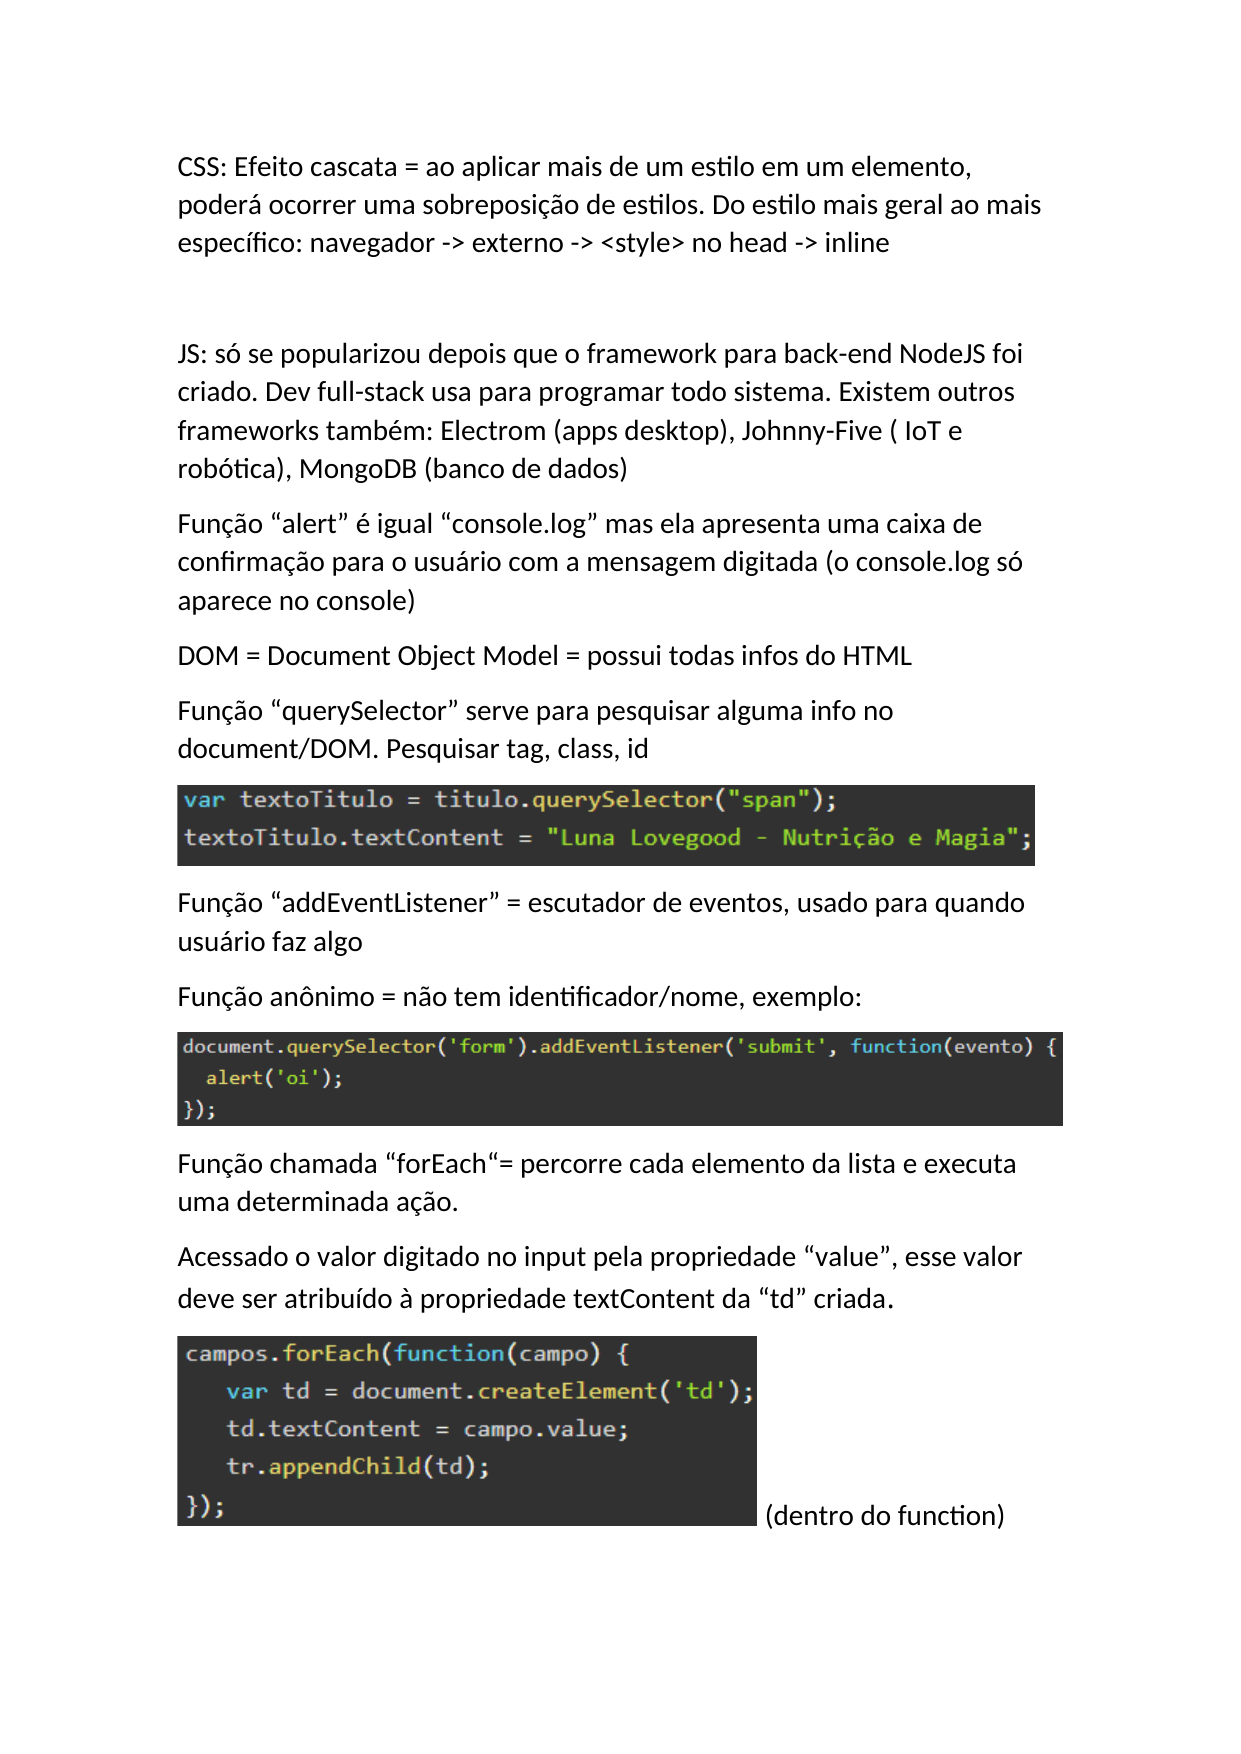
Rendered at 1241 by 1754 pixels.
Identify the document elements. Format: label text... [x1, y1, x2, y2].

text Função chamada “forEach“= percorre cada elemento da lista e executa uma determinada ação. [177, 1145, 1063, 1219]
picture [177, 1336, 757, 1526]
text Função “alert” é igual “console.log” mas ela apresenta uma caixa de confirmação para o usuário com a mensagem digitada (o console.log só aparece no console) [177, 505, 1063, 618]
text DOM = Document Object Model = possui todas infos do HTML [177, 637, 1063, 673]
picture [177, 785, 1035, 866]
text Função anônimo = não tem identificador/nome, exemplo: [177, 978, 1063, 1013]
text Função “querySelector” serve para pesquisar alguma info no document/DOM. Pesquisar tag, class, id [177, 692, 1063, 766]
text JS: só se popularizou depois que o framework para back-end NodeJS foi criado. Dev full-stack usa para programar todo sistema. Existem outros frameworks também: Electrom (apps desktop), Johnny-Five ( IoT e robótica), MongoDB (banco de dados) [177, 335, 1063, 486]
text Função “addEventListener” = escutador de eventos, usado para quando usuário faz algo [177, 884, 1063, 958]
text Acessado o valor digitado no input pela propriedade “value”, esse valor deve ser atribuído à propriedade textContent da “td” criada. [177, 1238, 1063, 1317]
picture [177, 1032, 1063, 1126]
text CSS: Efeito cascata = ao aplicar mais de um estilo em um elemento, poderá ocorrer uma sobreposição de estilos. Do estilo mais geral ao mais específico: navegador -> externo -> <style> no head -> inline [177, 148, 1063, 260]
